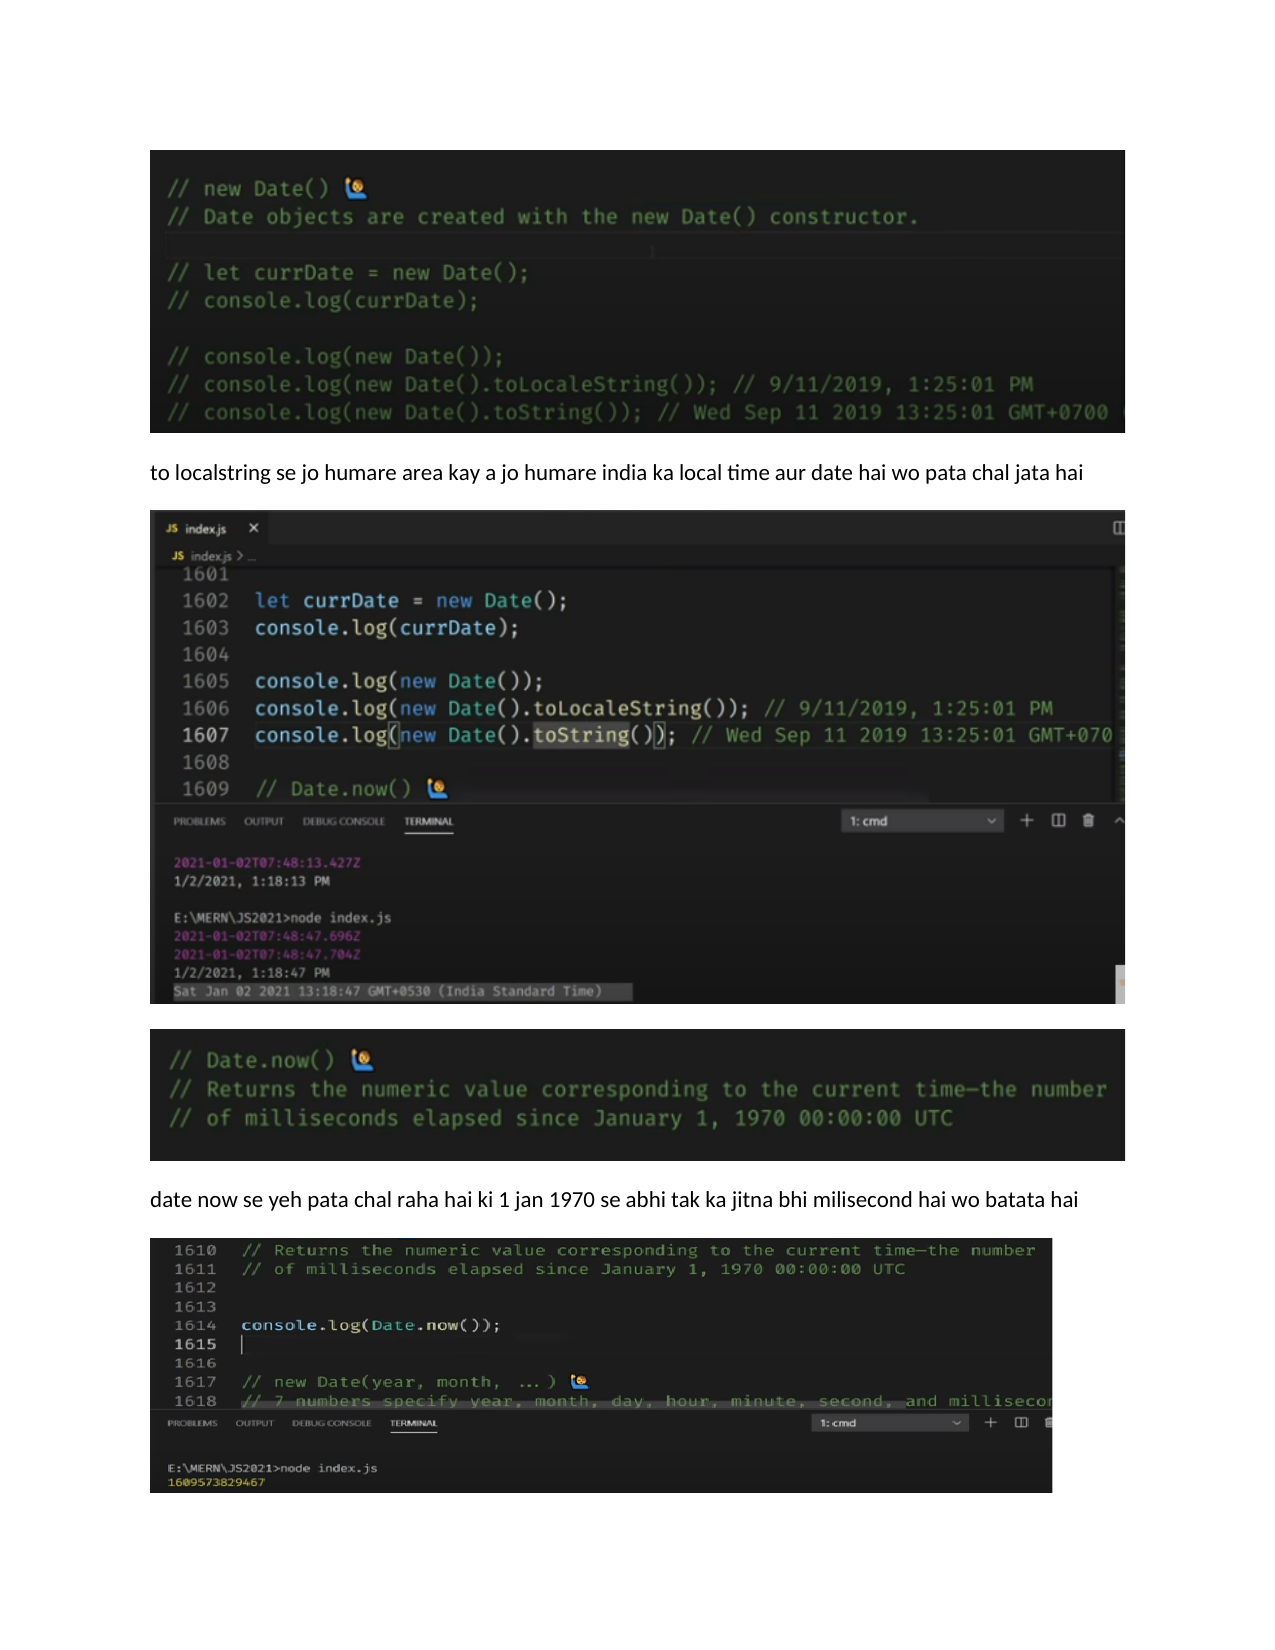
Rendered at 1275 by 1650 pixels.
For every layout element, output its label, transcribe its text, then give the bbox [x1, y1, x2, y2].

picture [150, 1029, 1125, 1161]
picture [150, 510, 1125, 1004]
text date now se yeh pata chal raha hai ki 1 jan 1970 se abhi tak ka jitna bhi milisecond hai wo batata hai [150, 1186, 1125, 1213]
picture [150, 1238, 1053, 1493]
picture [150, 150, 1125, 433]
text to localstring se jo humare area kay a jo humare india ka local time aur date hai wo pata chal jata hai [150, 458, 1125, 486]
